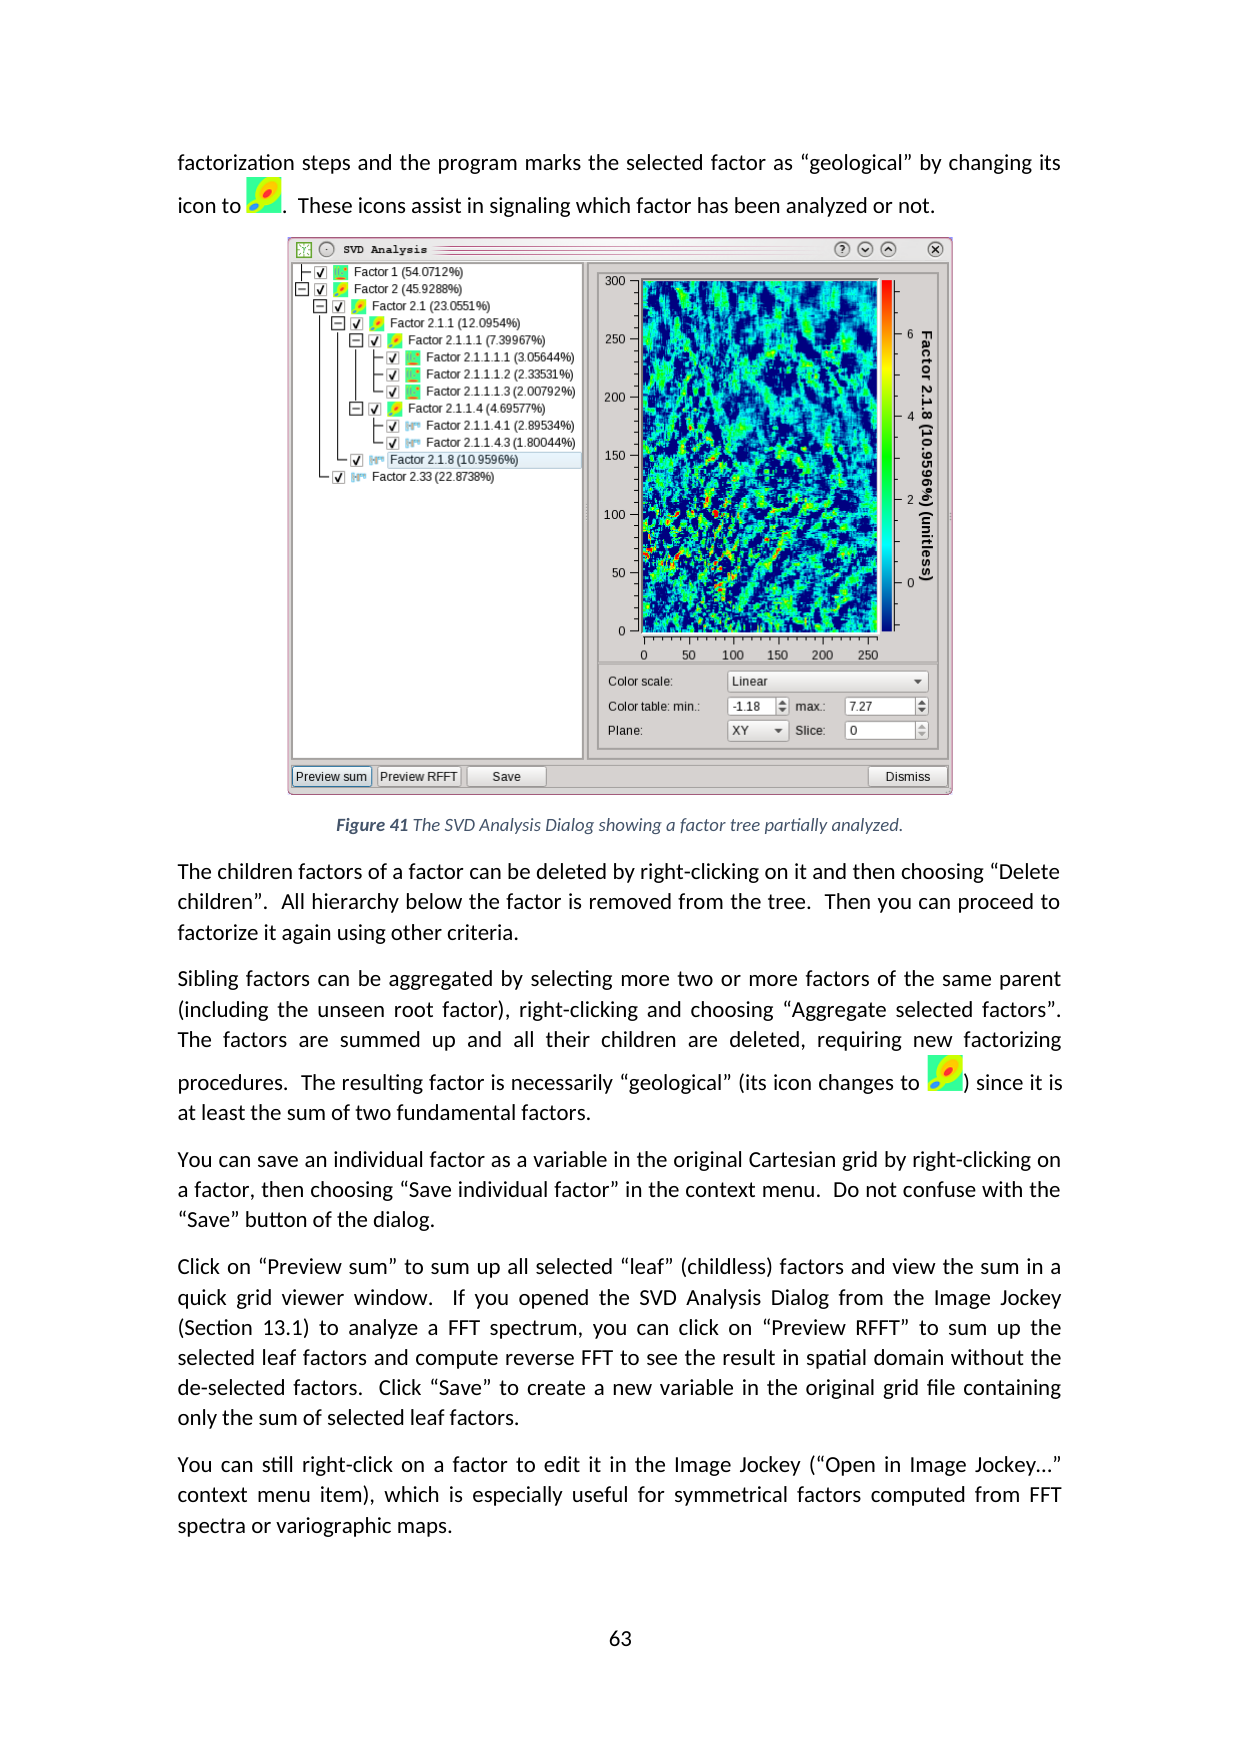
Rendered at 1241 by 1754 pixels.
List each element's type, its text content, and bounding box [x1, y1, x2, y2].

text You can still right-click on a factor to edit it in the Image Jockey (“Open in Image Jockey…” context menu item), which is especially useful for symmetrical factors computed from FFT spectra or variographic maps. [177, 1450, 1063, 1539]
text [177, 148, 1063, 219]
text Figure 41 The SVD Analysis Dialog showing a factor tree partially analyzed. [177, 813, 1063, 836]
picture [287, 237, 953, 795]
text Sibling factors can be aggregated by selecting more two or more factors of the same parent (including the unseen root factor), right-clicking and choosing “Aggregate selected factors”. The factors are summed up and all their children are deleted, requiring new factorizing procedures. The resulting factor is necessarily “geological” (its icon changes to ) since it is at least the sum of two fundamental factors. [177, 964, 1063, 1126]
text Click on “Preview sum” to sum up all selected “leaf” (childless) factors and view the sum in a quick grid viewer window. If you opened the SVD Analysis Dialog from the Image Jockey (Section 13.1) to analyze a FFT spectrum, you can click on “Preview RFFT” to sum up the selected leaf factors and compute reverse FFT to see the result in spatial domain without the de-selected factors. Click “Save” to create a new variable in the original grid file containing only the sum of selected leaf factors. [177, 1252, 1063, 1431]
text The children factors of a factor can be deleted by right-clicking on it and then choosing “Delete children”. All hierarchy below the factor is removed from the tree. Then you can proceed to factorize it again using other criteria. [177, 857, 1063, 946]
picture [246, 177, 282, 213]
picture [927, 1055, 963, 1091]
text You can save an individual factor as a variable in the original Cartesian grid by right-clicking on a factor, then choosing “Save individual factor” in the context menu. Do not confuse with the “Save” button of the dialog. [177, 1145, 1063, 1233]
